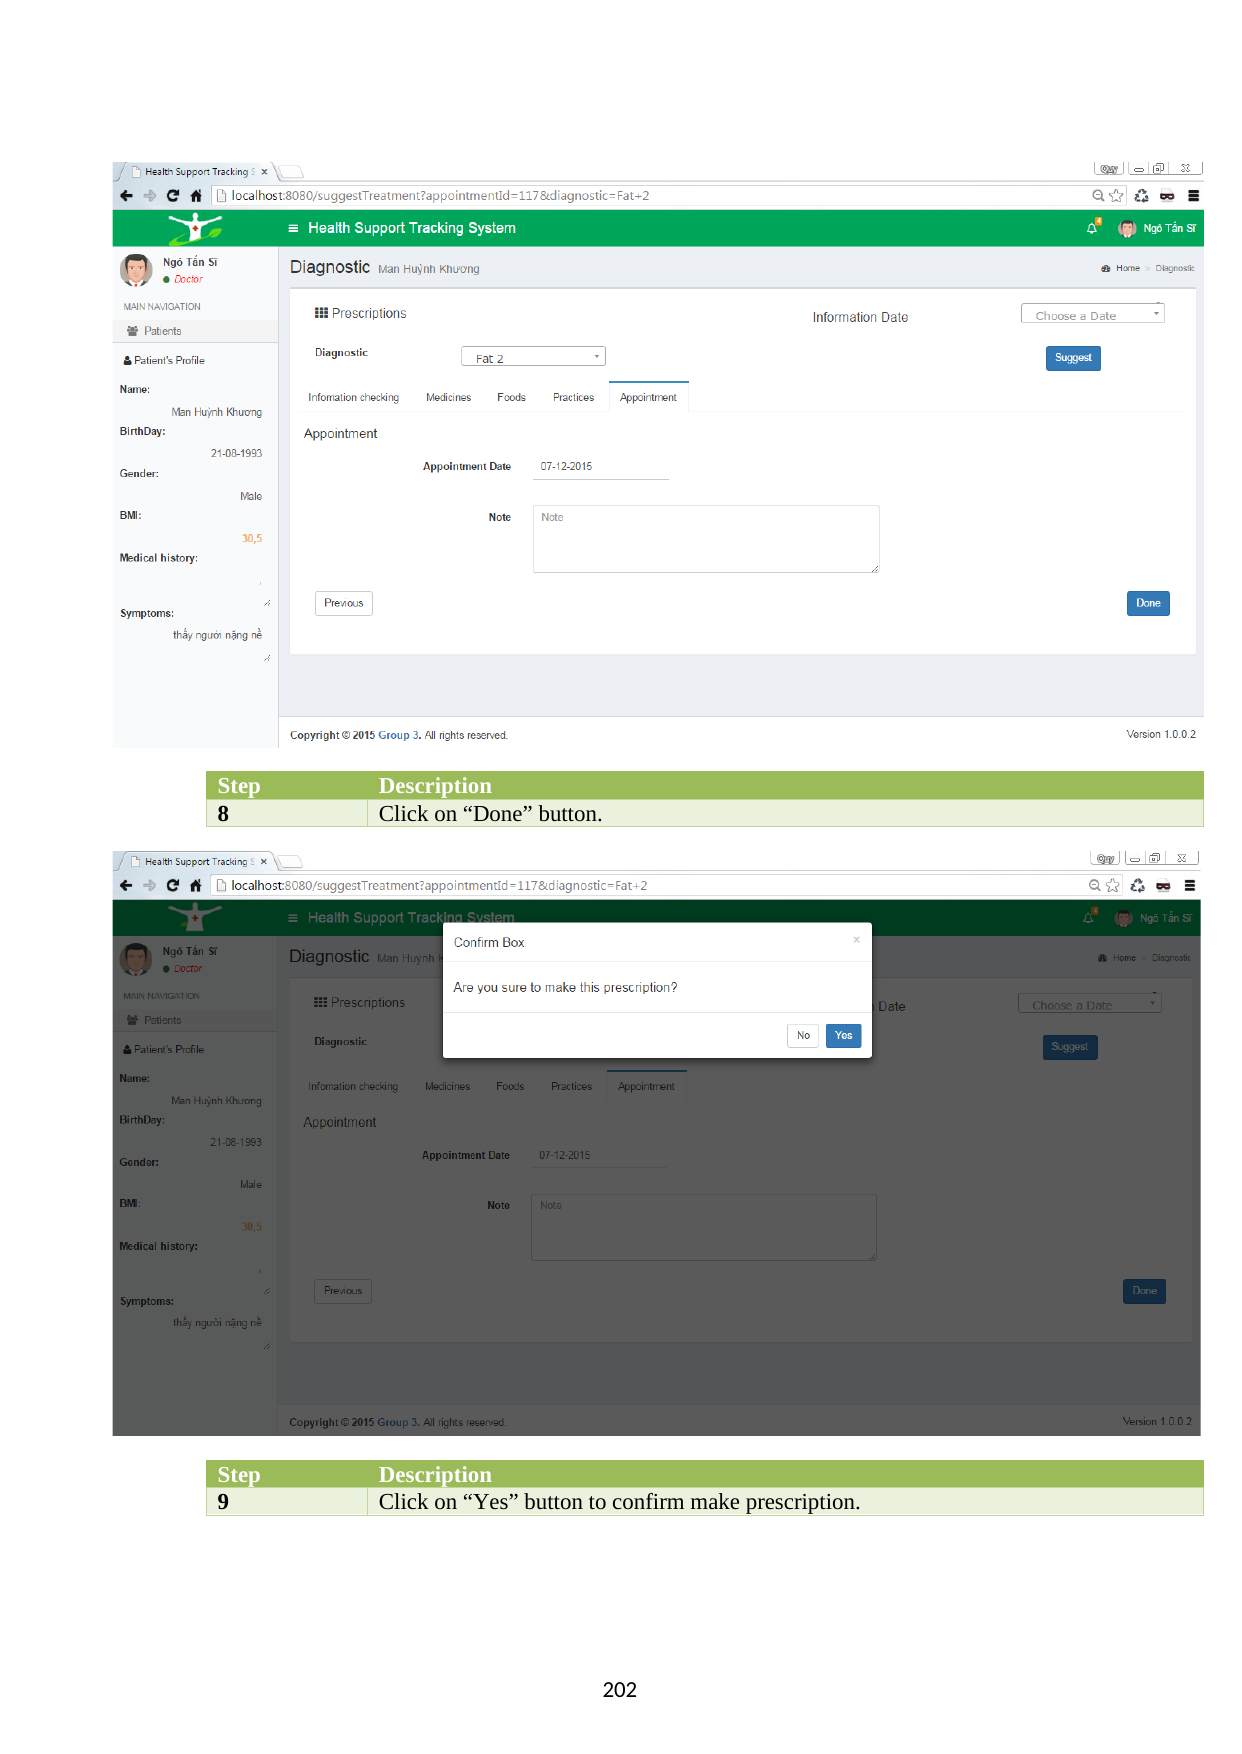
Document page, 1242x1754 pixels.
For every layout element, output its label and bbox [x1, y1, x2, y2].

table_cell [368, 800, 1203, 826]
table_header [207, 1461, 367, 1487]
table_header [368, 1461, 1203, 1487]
picture [112, 162, 1204, 748]
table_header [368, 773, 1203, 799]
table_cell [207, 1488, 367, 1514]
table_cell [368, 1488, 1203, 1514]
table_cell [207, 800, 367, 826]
picture [112, 851, 1201, 1436]
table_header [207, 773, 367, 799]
